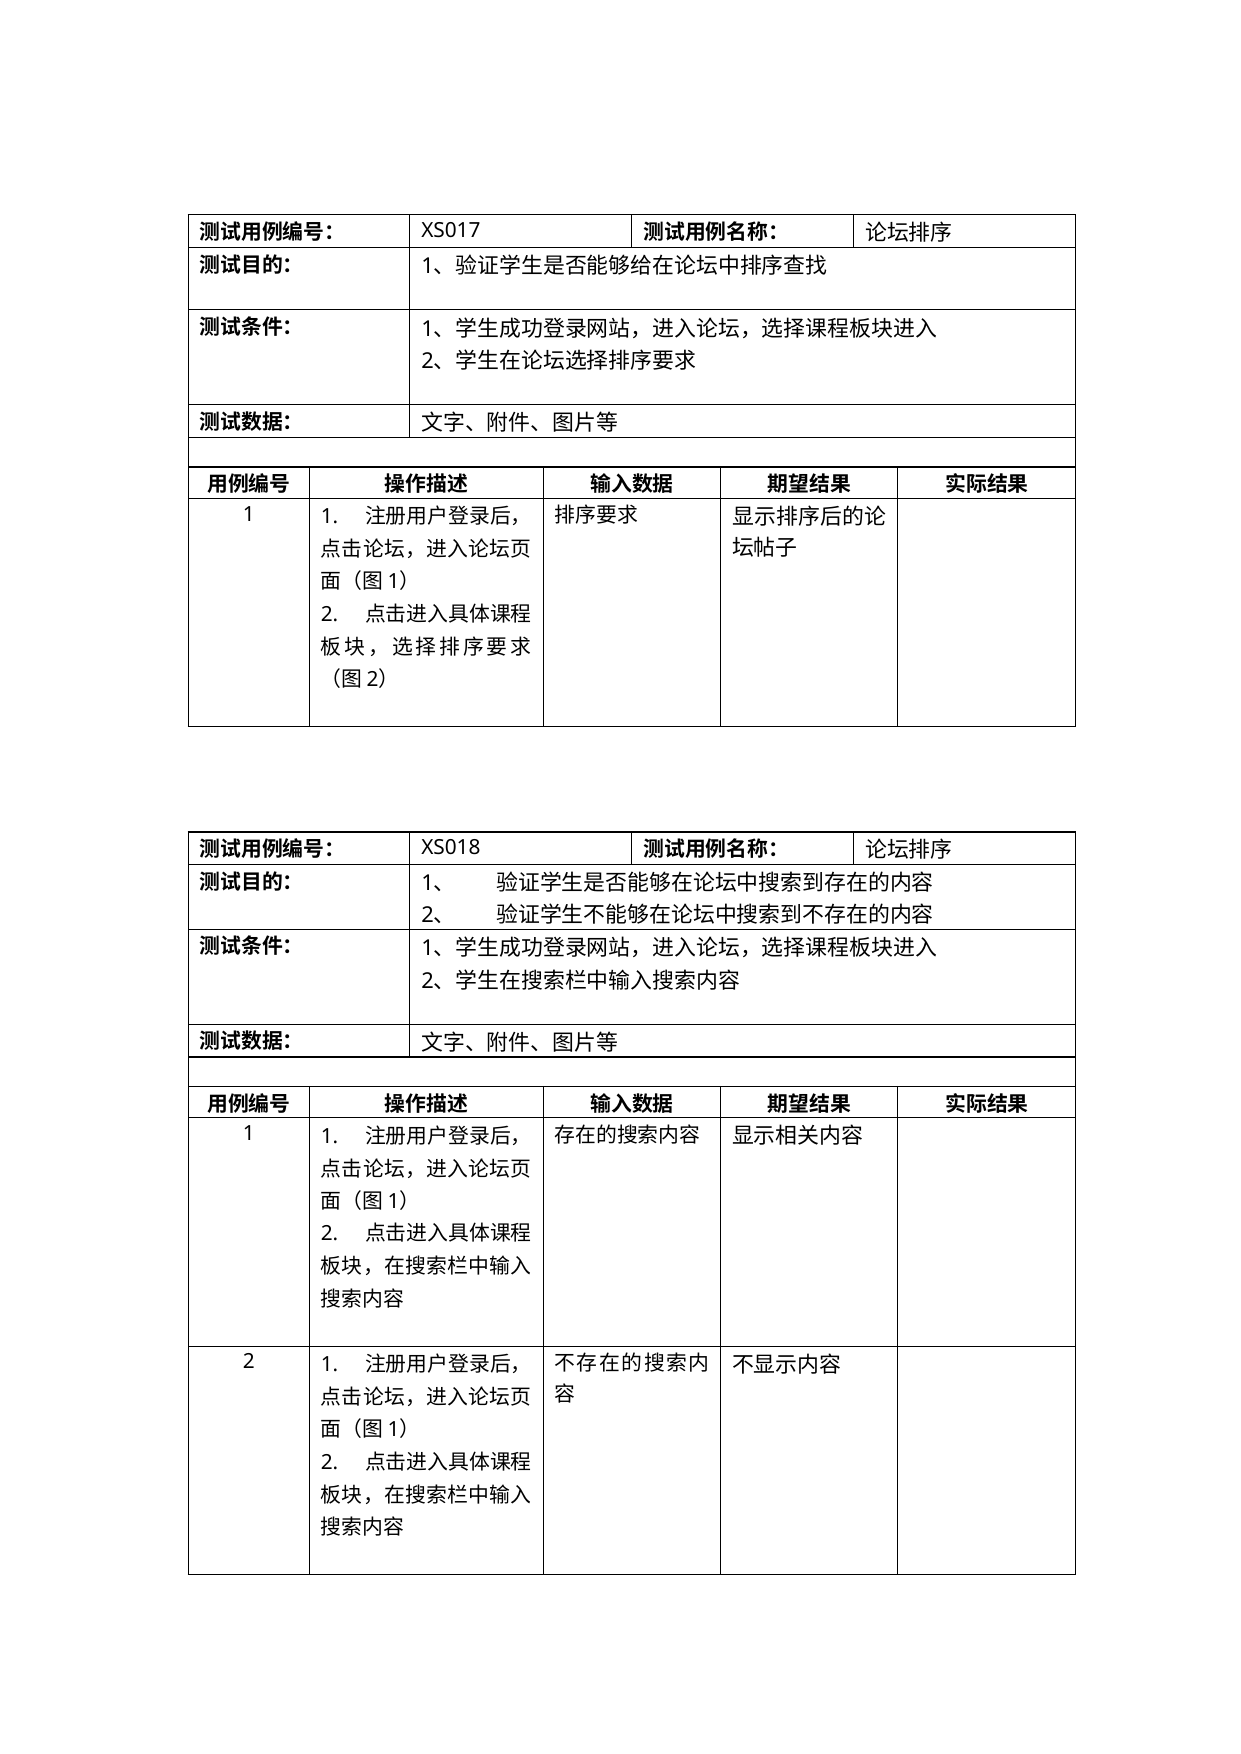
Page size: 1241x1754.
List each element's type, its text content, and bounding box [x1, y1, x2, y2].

table_cell 排序要求 [544, 499, 720, 726]
table_cell 1、学生成功登录网站，进入论坛，选择课程板块进入 2、学生在搜索栏中输入搜索内容 [410, 930, 1075, 1024]
table_cell 1 [189, 1118, 309, 1346]
table_cell 验证学生是否能够在论坛中搜索到存在的内容 验证学生不能够在论坛中搜索到不存在的内容 [410, 865, 1075, 929]
table_cell 操作描述 [310, 1087, 543, 1117]
table_cell 测试数据： [189, 1025, 409, 1056]
table_cell 不存在的搜索内容 [544, 1347, 720, 1574]
table_cell 文字、附件、图片等 [410, 405, 1075, 437]
table_cell 1. 注册用户登录后，点击论坛，进入论坛页面（图1） 2. 点击进入具体课程板块，在搜索栏中输入搜索内容 [310, 1118, 543, 1346]
table_header 论坛排序 [854, 215, 1075, 247]
table_cell 1. 注册用户登录后，点击论坛，进入论坛页面（图1） 2. 点击进入具体课程板块，选择排序要求（图2） [310, 499, 543, 726]
table_header 论坛排序 [854, 833, 1075, 864]
table_cell [189, 438, 1075, 466]
table_cell 输入数据 [544, 1087, 720, 1117]
table_cell 1、学生成功登录网站，进入论坛，选择课程板块进入 2、学生在论坛选择排序要求 [410, 310, 1075, 404]
table_cell 2 [189, 1347, 309, 1574]
table_cell 操作描述 [310, 468, 543, 498]
table_cell 期望结果 [721, 468, 897, 498]
table_cell 测试目的： [189, 865, 409, 929]
table_cell 1、验证学生是否能够给在论坛中排序查找 [410, 248, 1075, 309]
table_cell [898, 499, 1075, 726]
table_cell 显示相关内容 [721, 1118, 897, 1346]
table_cell 测试目的： [189, 248, 409, 309]
table_cell [189, 1058, 1075, 1086]
table_cell 用例编号 [189, 1087, 309, 1117]
table_cell 输入数据 [544, 468, 720, 498]
table_cell 测试条件： [189, 310, 409, 404]
table_cell [898, 1347, 1075, 1574]
table_header 测试用例编号： [189, 215, 409, 247]
table_header XS018 [410, 833, 631, 864]
table_cell 文字、附件、图片等 [410, 1025, 1075, 1056]
table_cell 测试条件： [189, 930, 409, 1024]
table_cell 实际结果 [898, 468, 1075, 498]
table_cell 存在的搜索内容 [544, 1118, 720, 1346]
table_cell 用例编号 [189, 468, 309, 498]
table_header 测试用例名称： [632, 215, 853, 247]
table_cell 测试数据： [189, 405, 409, 437]
table_header XS017 [410, 215, 631, 247]
table_cell 不显示内容 [721, 1347, 897, 1574]
table_cell [898, 1118, 1075, 1346]
table_cell 1. 注册用户登录后，点击论坛，进入论坛页面（图1） 2. 点击进入具体课程板块，在搜索栏中输入搜索内容 [310, 1347, 543, 1574]
table_header 测试用例名称： [632, 833, 853, 864]
table_cell 显示排序后的论坛帖子 [721, 499, 897, 726]
table_cell 实际结果 [898, 1087, 1075, 1117]
table_header 测试用例编号： [189, 833, 409, 864]
table_cell 1 [189, 499, 309, 726]
table_cell 期望结果 [721, 1087, 897, 1117]
